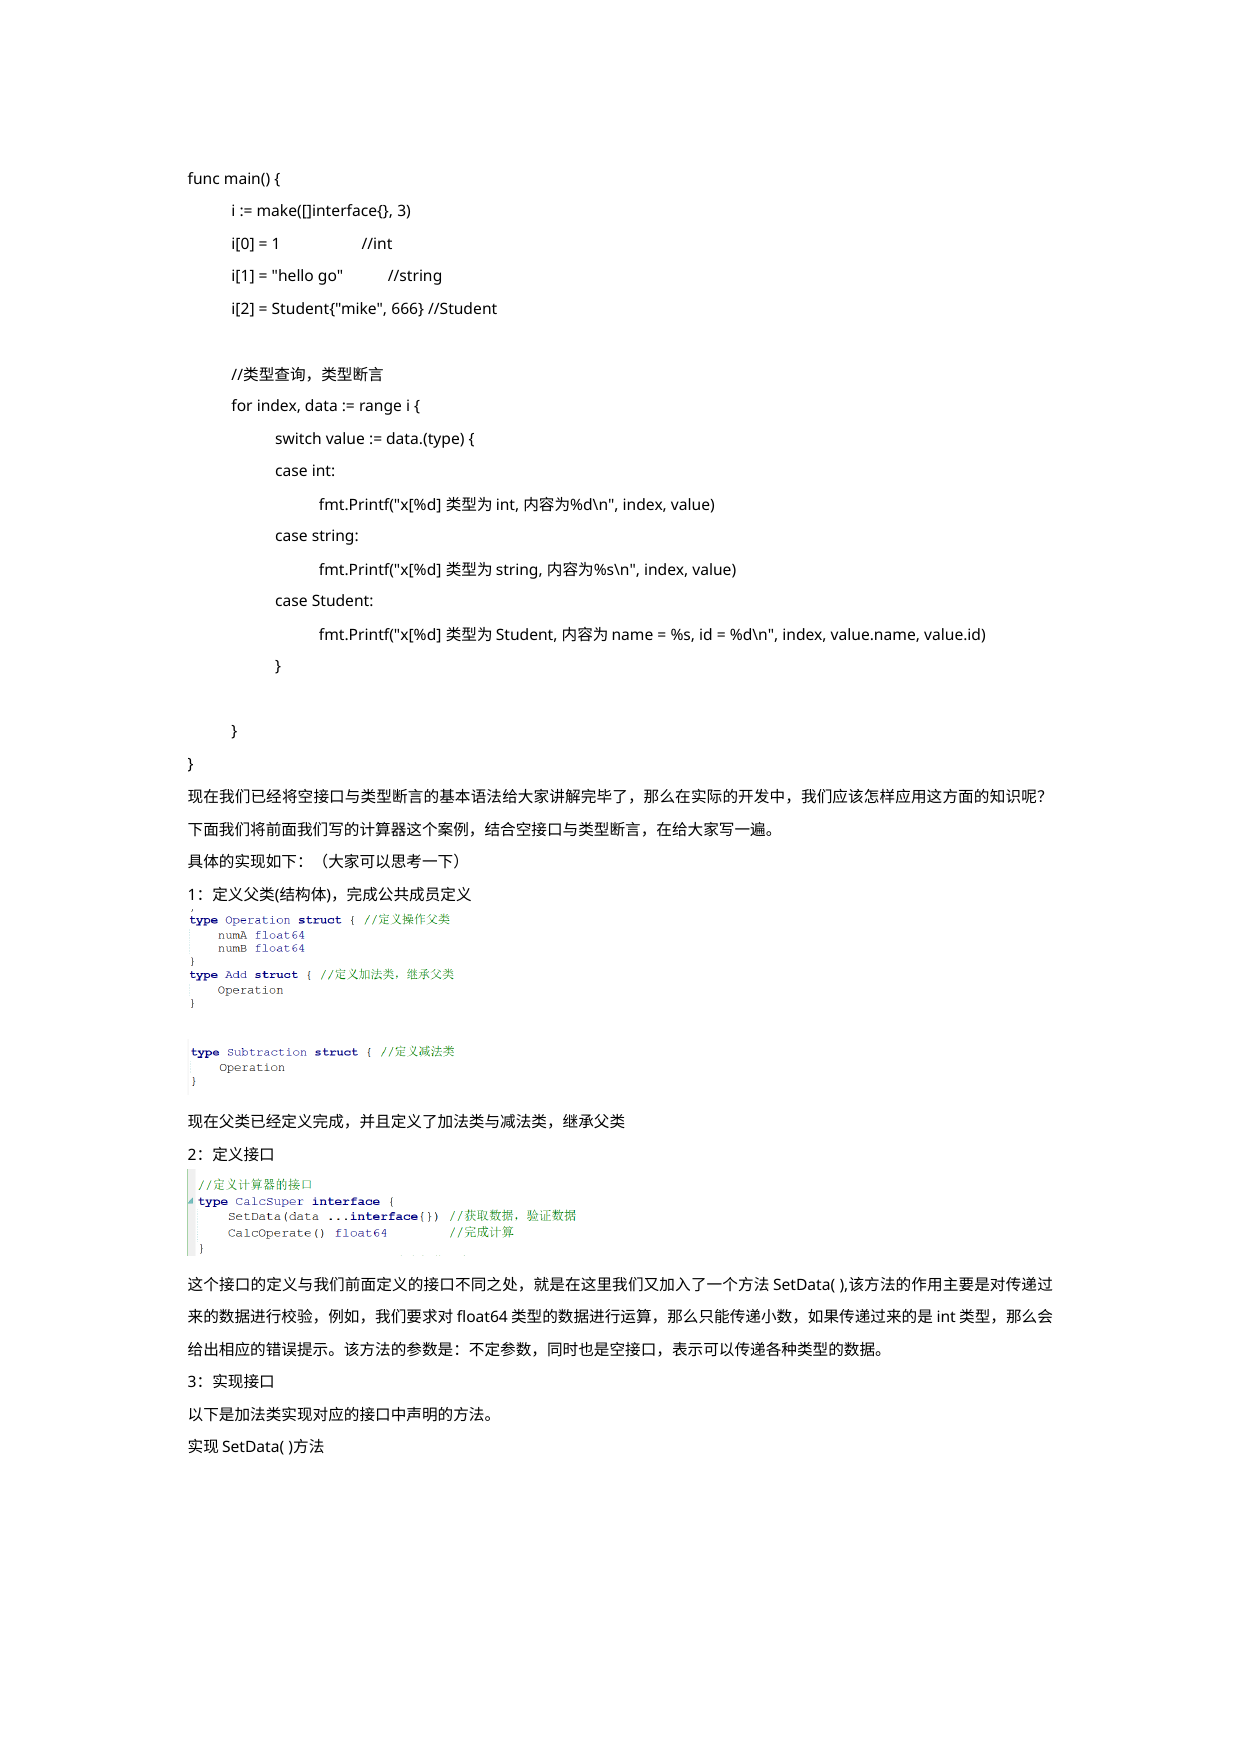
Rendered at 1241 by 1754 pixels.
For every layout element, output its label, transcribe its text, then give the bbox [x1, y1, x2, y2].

picture [187, 1039, 519, 1095]
text for index, data := range i { [187, 389, 1053, 422]
text 这个接口的定义与我们前面定义的接口不同之处，就是在这里我们又加入了一个方法SetData( ),该方法的作用主要是对传递过来的数据进行校验，例如，我们要求对float64类型的数据进行运算，那么只能传递小数，如果传递过来的是int类型，那么会给出相应的错误提示。该方法的参数是：不定参数，同时也是空接口，表示可以传递各种类型的数据。 [187, 1267, 1053, 1364]
text } [187, 714, 1053, 747]
text 1：定义父类(结构体)，完成公共成员定义 [187, 877, 1053, 909]
picture [187, 1169, 706, 1256]
text 实现SetData( )方法 [187, 1429, 1053, 1462]
text 现在我们已经将空接口与类型断言的基本语法给大家讲解完毕了，那么在实际的开发中，我们应该怎样应用这方面的知识呢？下面我们将前面我们写的计算器这个案例，结合空接口与类型断言，在给大家写一遍。 [187, 779, 1053, 844]
text 具体的实现如下：（大家可以思考一下） [187, 844, 1053, 877]
text } [187, 649, 1053, 682]
text i[0] = 1 //int [187, 227, 1053, 259]
text 现在父类已经定义完成，并且定义了加法类与减法类，继承父类 [187, 1104, 1053, 1137]
text } [187, 747, 1053, 779]
text fmt.Printf("x[%d] 类型为int, 内容为%d\n", index, value) [187, 487, 1053, 519]
text 以下是加法类实现对应的接口中声明的方法。 [187, 1397, 1053, 1429]
text //类型查询，类型断言 [187, 357, 1053, 389]
text i := make([]interface{}, 3) [187, 194, 1053, 227]
text switch value := data.(type) { [187, 422, 1053, 454]
text 3：实现接口 [187, 1364, 1053, 1397]
text fmt.Printf("x[%d] 类型为string, 内容为%s\n", index, value) [187, 552, 1053, 584]
text func main() { [187, 162, 1053, 194]
picture [187, 909, 510, 1013]
text i[2] = Student{"mike", 666} //Student [187, 292, 1053, 324]
text i[1] = "hello go" //string [187, 259, 1053, 292]
text case string: [187, 519, 1053, 552]
text case int: [187, 454, 1053, 487]
text 2：定义接口 [187, 1137, 1053, 1169]
text fmt.Printf("x[%d] 类型为Student, 内容为name = %s, id = %d\n", index, value.name, value.id) [187, 617, 1053, 649]
text case Student: [187, 584, 1053, 617]
